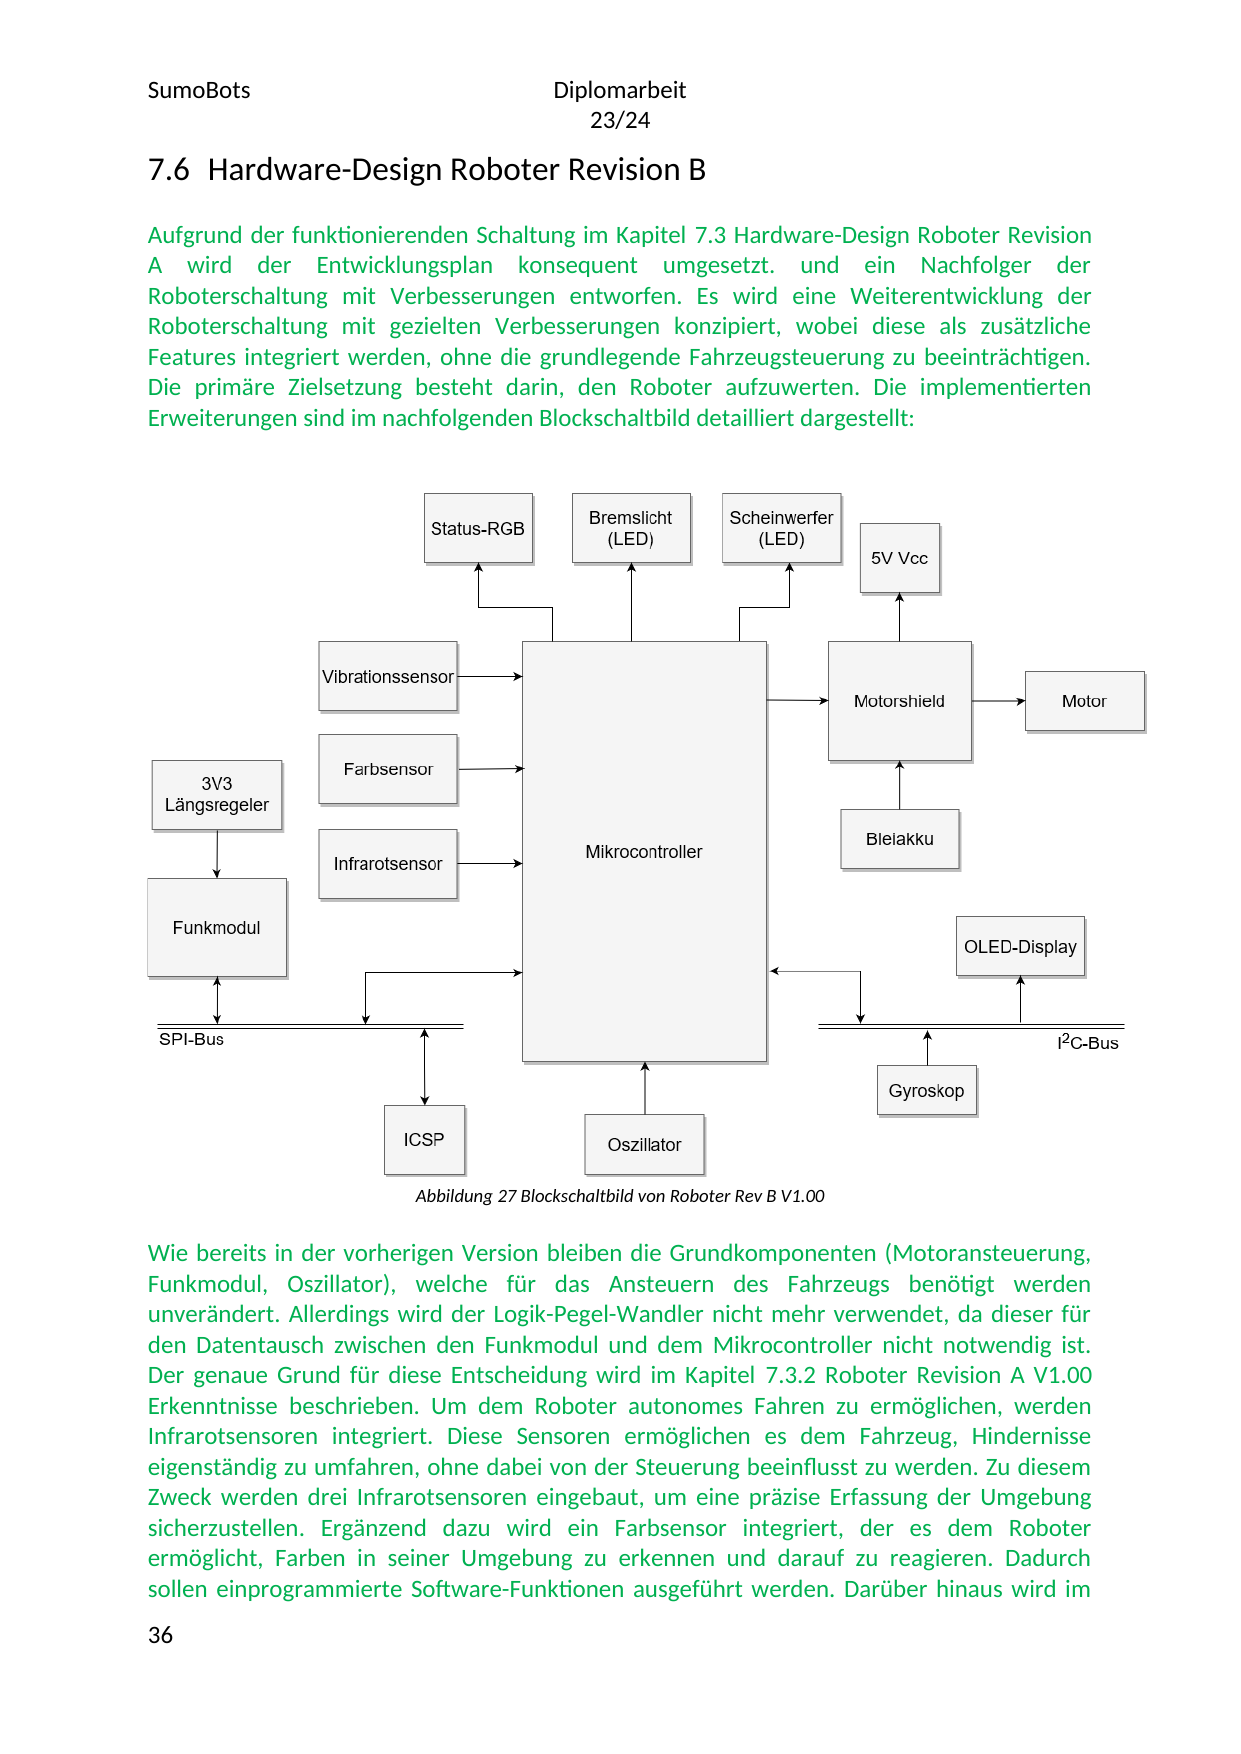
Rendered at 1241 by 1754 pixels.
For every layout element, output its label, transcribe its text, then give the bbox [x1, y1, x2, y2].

text Aufgrund der funktionierenden Schaltung im Kapitel 7.3 Hardware-Design Roboter Revision A wird der Entwicklungsplan konsequent umgesetzt. und ein Nachfolger der Roboterschaltung mit Verbesserungen entworfen. Es wird eine Weiterentwicklung der Roboterschaltung mit gezielten Verbesserungen konzipiert, wobei diese als zusätzliche Features integriert werden, ohne die grundlegende Fahrzeugsteuerung zu beeinträchtigen. Die primäre Zielsetzung besteht darin, den Roboter aufzuwerten. Die implementierten Erweiterungen sind im nachfolgenden Blockschaltbild detailliert dargestellt: [148, 219, 1093, 432]
subtitle Hardware-Design Roboter Revision B [148, 148, 1093, 188]
picture [147, 493, 1154, 1177]
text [148, 1237, 1093, 1603]
